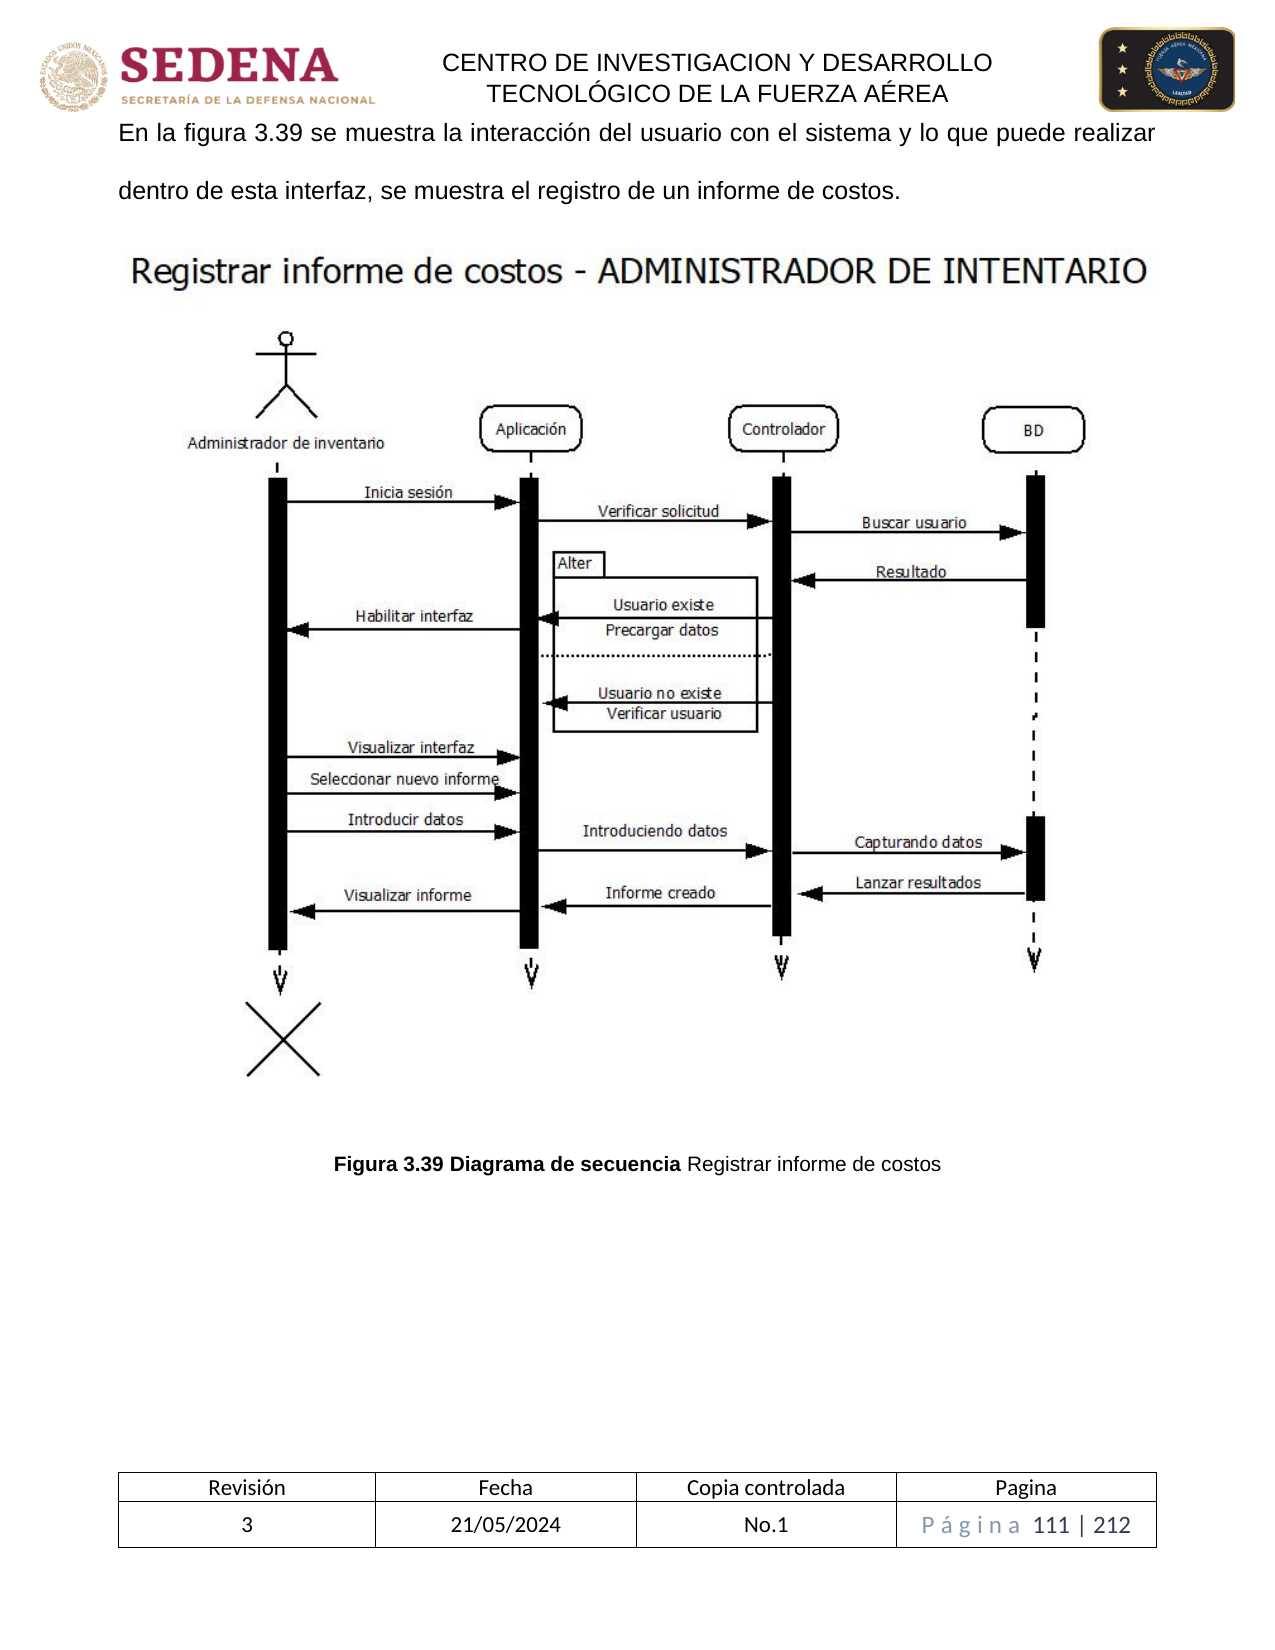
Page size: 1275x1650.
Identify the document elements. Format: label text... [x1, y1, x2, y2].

picture [39, 27, 1236, 112]
text En la figura 3.39 se muestra la interacción del usuario con el sistema y lo que puede realizar dentro de esta interfaz, se muestra el registro de un informe de costos. [118, 118, 1157, 204]
picture [122, 248, 1153, 1107]
